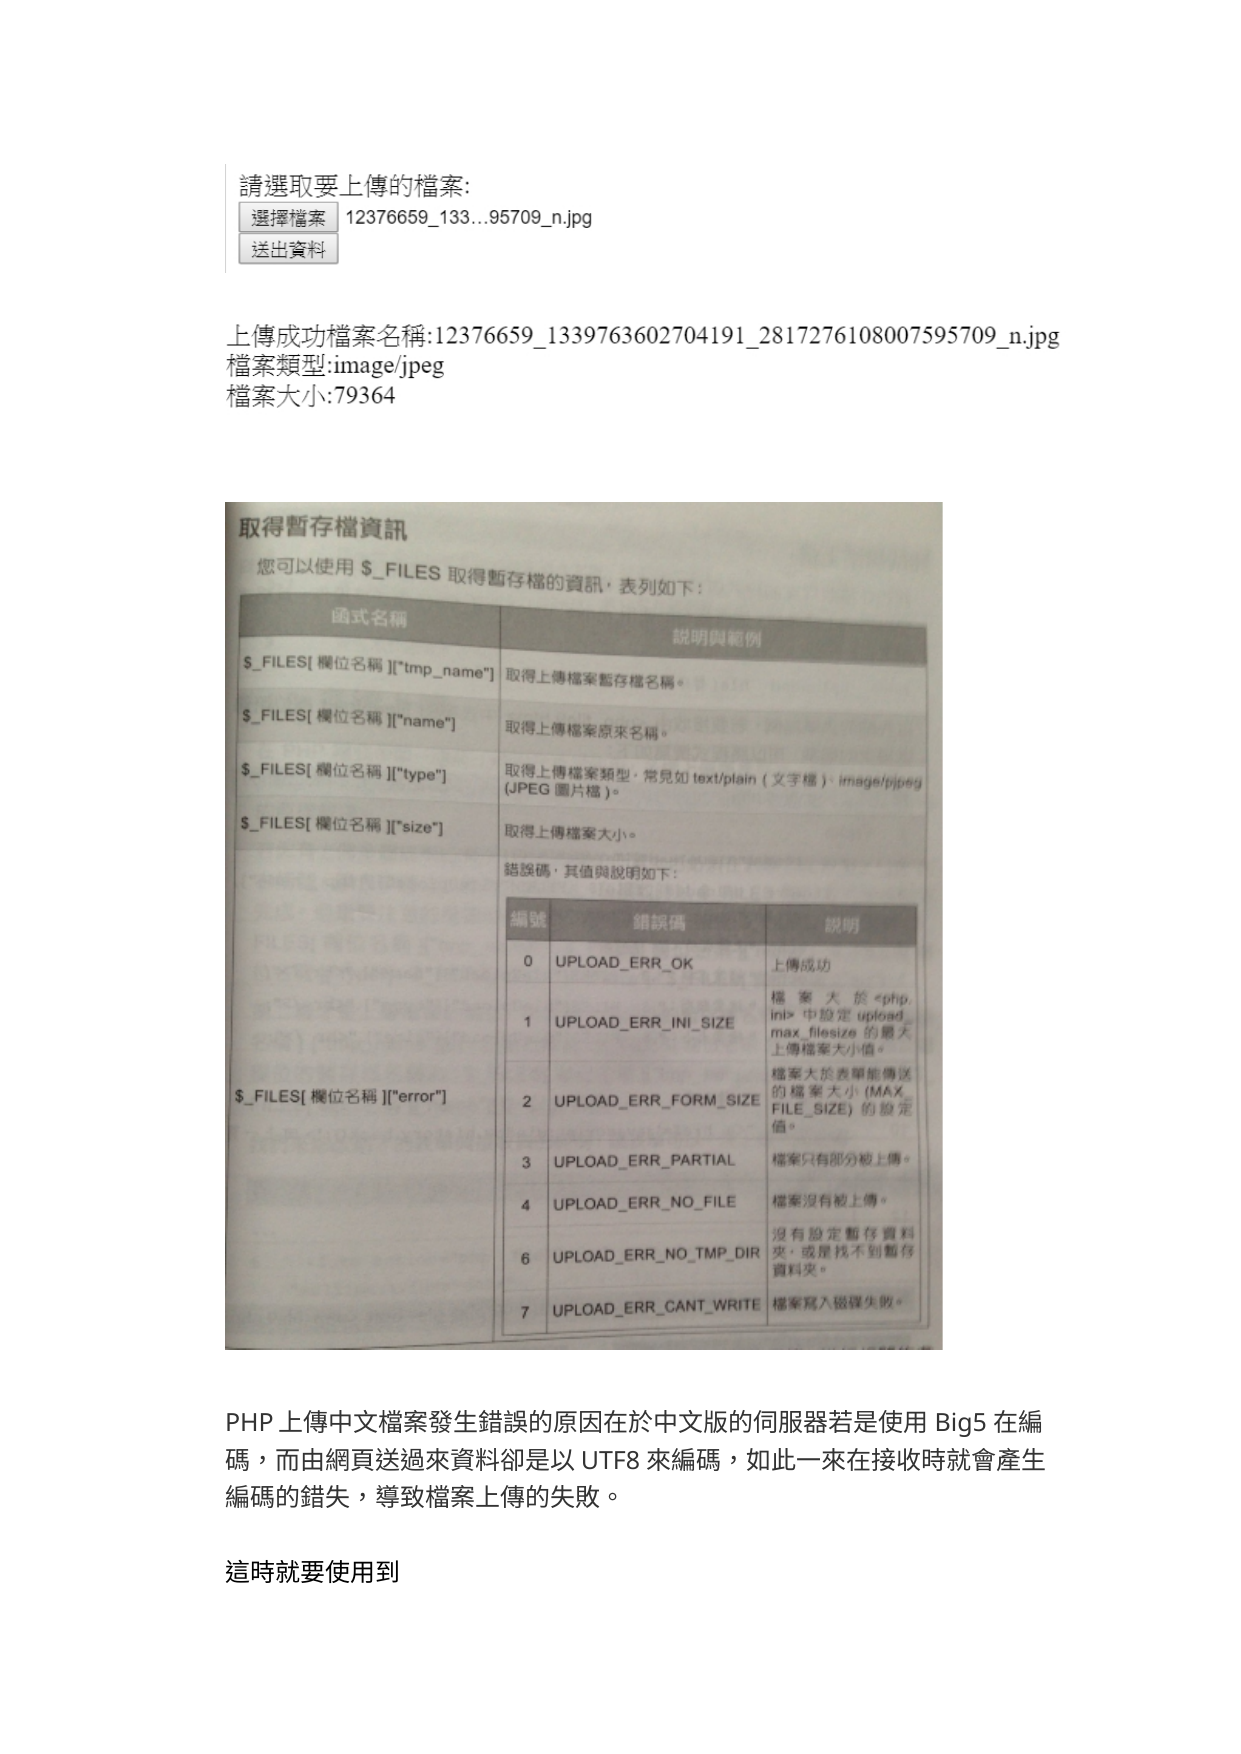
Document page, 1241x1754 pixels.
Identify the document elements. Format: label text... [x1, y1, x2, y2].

list PHP上傳中文檔案發生錯誤的原因在於中文版的伺服器若是使用 Big5 在編碼，而由網頁送過來資料卻是以 UTF8 來編碼，如此一來在接收時就會產生編碼的錯失，導致檔案上傳的失敗。 [225, 1402, 1053, 1514]
picture [225, 502, 943, 1350]
list 這時就要使用到 [225, 1552, 1053, 1589]
picture [225, 314, 1075, 436]
picture [225, 164, 618, 273]
